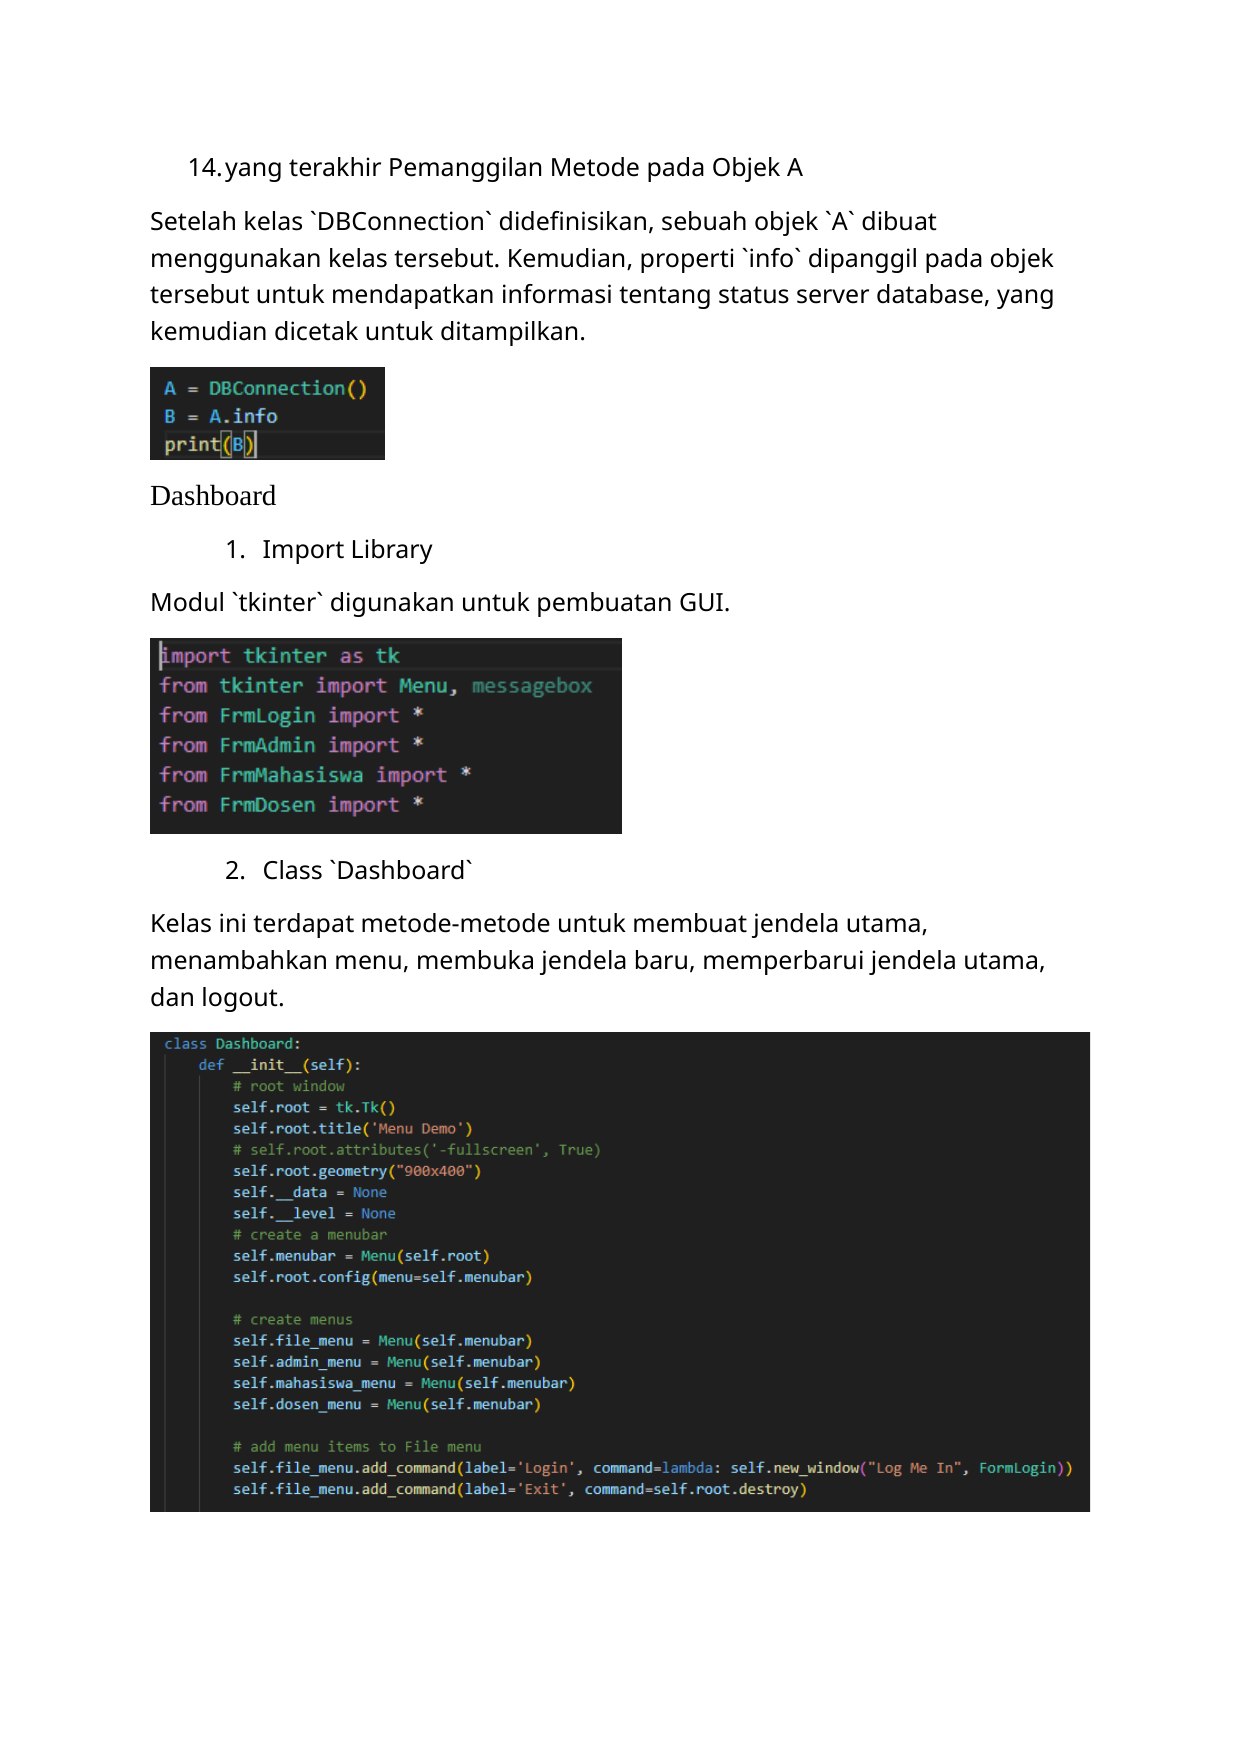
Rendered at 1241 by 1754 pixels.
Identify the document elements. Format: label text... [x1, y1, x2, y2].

text Setelah kelas `DBConnection` didefinisikan, sebuah objek `A` dibuat menggunakan kelas tersebut. Kemudian, properti `info` dipanggil pada objek tersebut untuk mendapatkan informasi tentang status server database, yang kemudian dicetak untuk ditampilkan. [150, 203, 1090, 348]
text Dashboard [150, 478, 1090, 512]
picture [150, 1032, 1091, 1512]
picture [150, 367, 385, 460]
text Kelas ini terdapat metode-metode untuk membuat jendela utama, menambahkan menu, membuka jendela baru, memperbarui jendela utama, dan logout. [150, 906, 1090, 1013]
list Import Library [225, 531, 1090, 565]
text Modul `tkinter` digunakan untuk pembuatan GUI. [150, 585, 1090, 619]
list Class `Dashboard` [225, 852, 1090, 886]
list yang terakhir Pemanggilan Metode pada Objek A [187, 150, 1090, 184]
picture [150, 638, 622, 834]
